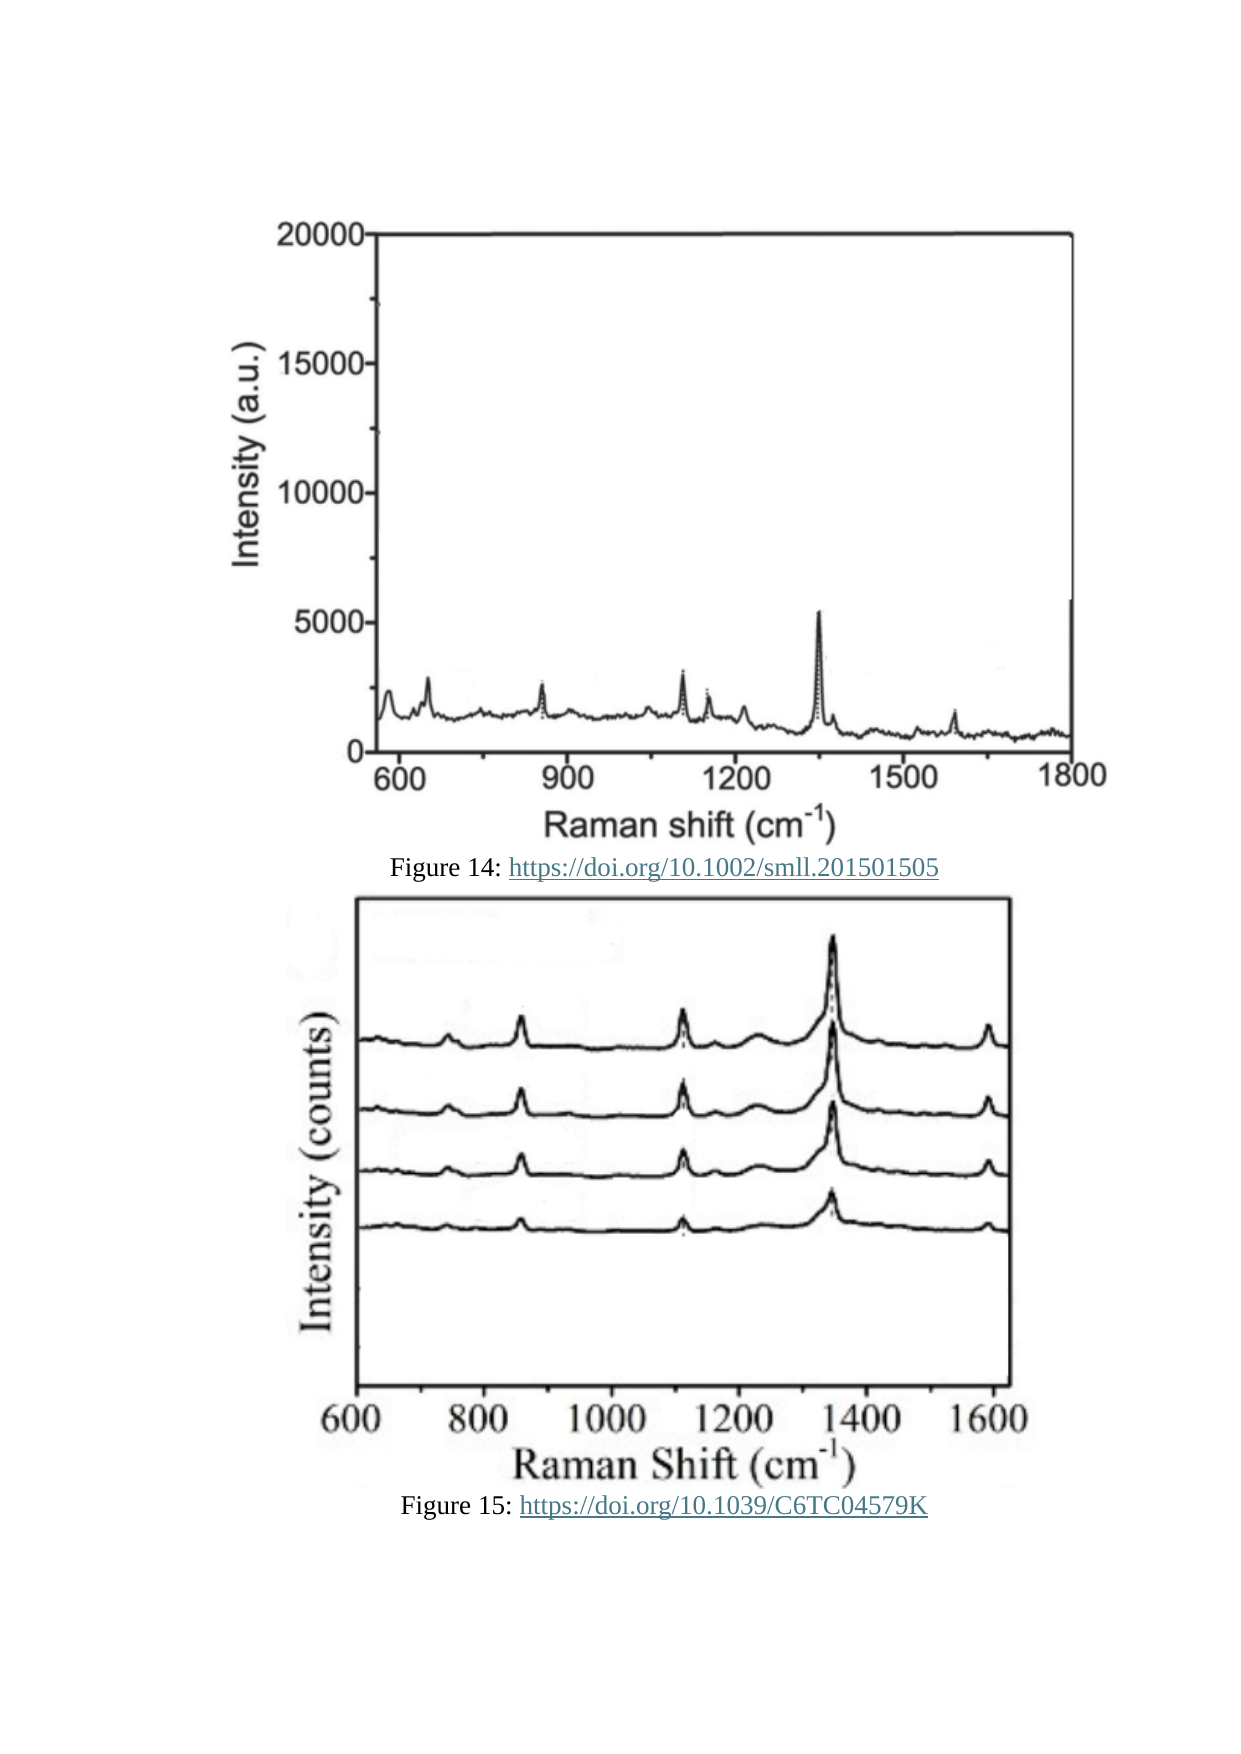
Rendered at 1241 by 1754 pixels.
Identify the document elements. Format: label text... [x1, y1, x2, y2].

text Figure 15: https://doi.org/10.1039/C6TC04579K [207, 1489, 1122, 1520]
picture [286, 882, 1043, 1489]
text Figure 14: https://doi.org/10.1002/smll.201501505 [207, 852, 1122, 883]
picture [206, 206, 1122, 852]
